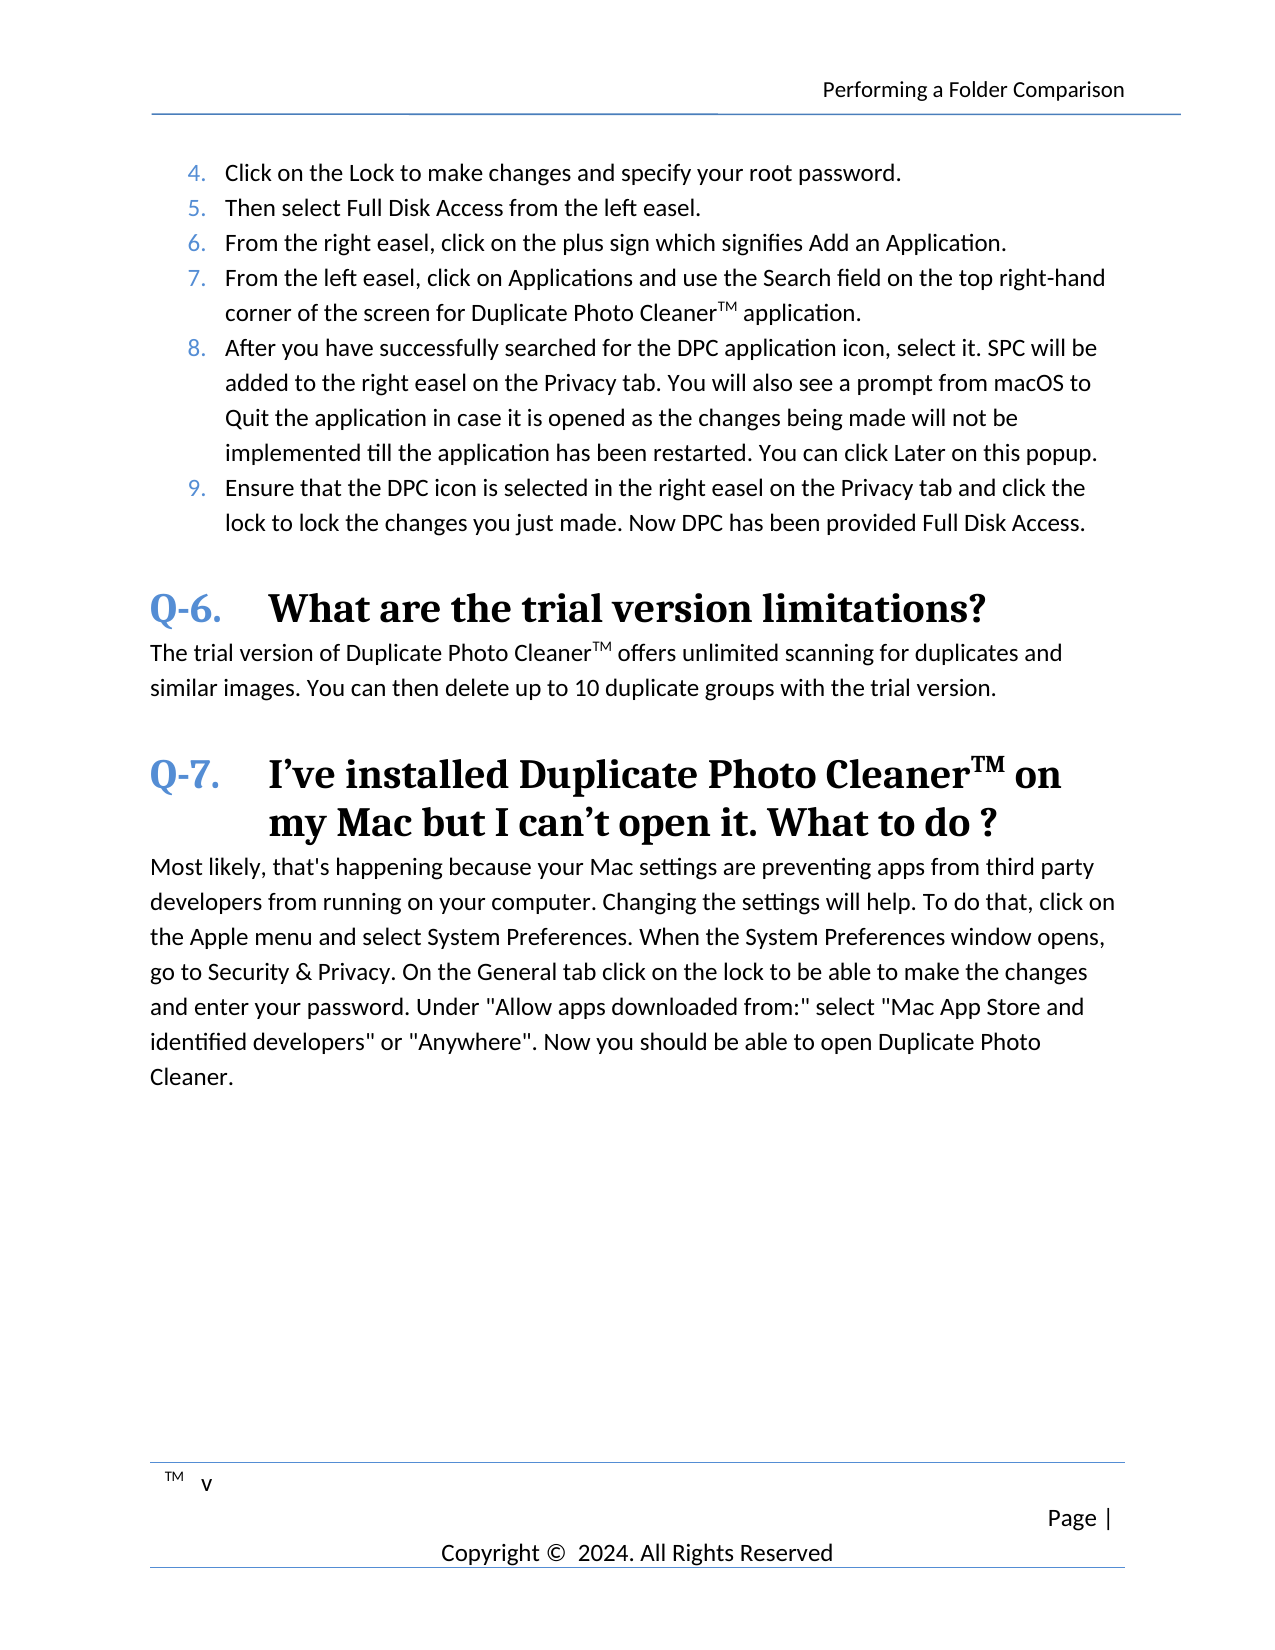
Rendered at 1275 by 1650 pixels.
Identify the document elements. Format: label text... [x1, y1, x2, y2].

text What are the trial version limitations? [150, 585, 1125, 633]
list Click on the Lock to make changes and specify your root password. [187, 157, 1125, 187]
list After you have successfully searched for the DPC application icon, select it. SPC will be added to the right easel on the Privacy tab. You will also see a prompt from macOS to Quit the application in case it is opened as the changes being made will not be implemented till the application has been restarted. You can click Later on this popup. [187, 332, 1125, 467]
text I’ve installed Duplicate Photo CleanerTM on my Mac but I can’t open it. What to do ? [150, 751, 1125, 847]
list Then select Full Disk Access from the left easel. [187, 192, 1125, 222]
list From the left easel, click on Applications and use the Search field on the top right-hand corner of the screen for Duplicate Photo CleanerTM application. [187, 262, 1125, 327]
list Ensure that the DPC icon is selected in the right easel on the Privacy tab and click the lock to lock the changes you just made. Now DPC has been provided Full Disk Access. [187, 472, 1125, 537]
text The trial version of Duplicate Photo CleanerTM offers unlimited scanning for duplicates and similar images. You can then delete up to 10 duplicate groups with the trial version. [150, 637, 1125, 703]
text Most likely, that's happening because your Mac settings are preventing apps from third party developers from running on your computer. Changing the settings will help. To do that, click on the Apple menu and select System Preferences. When the System Preferences window opens, go to Security & Privacy. On the General tab click on the lock to be able to make the changes and enter your password. Under "Allow apps downloaded from:" select "Mac App Store and identified developers" or "Anywhere". Now you should be able to open Duplicate Photo Cleaner. [150, 851, 1125, 1091]
list From the right easel, click on the plus sign which signifies Add an Application. [187, 227, 1125, 257]
